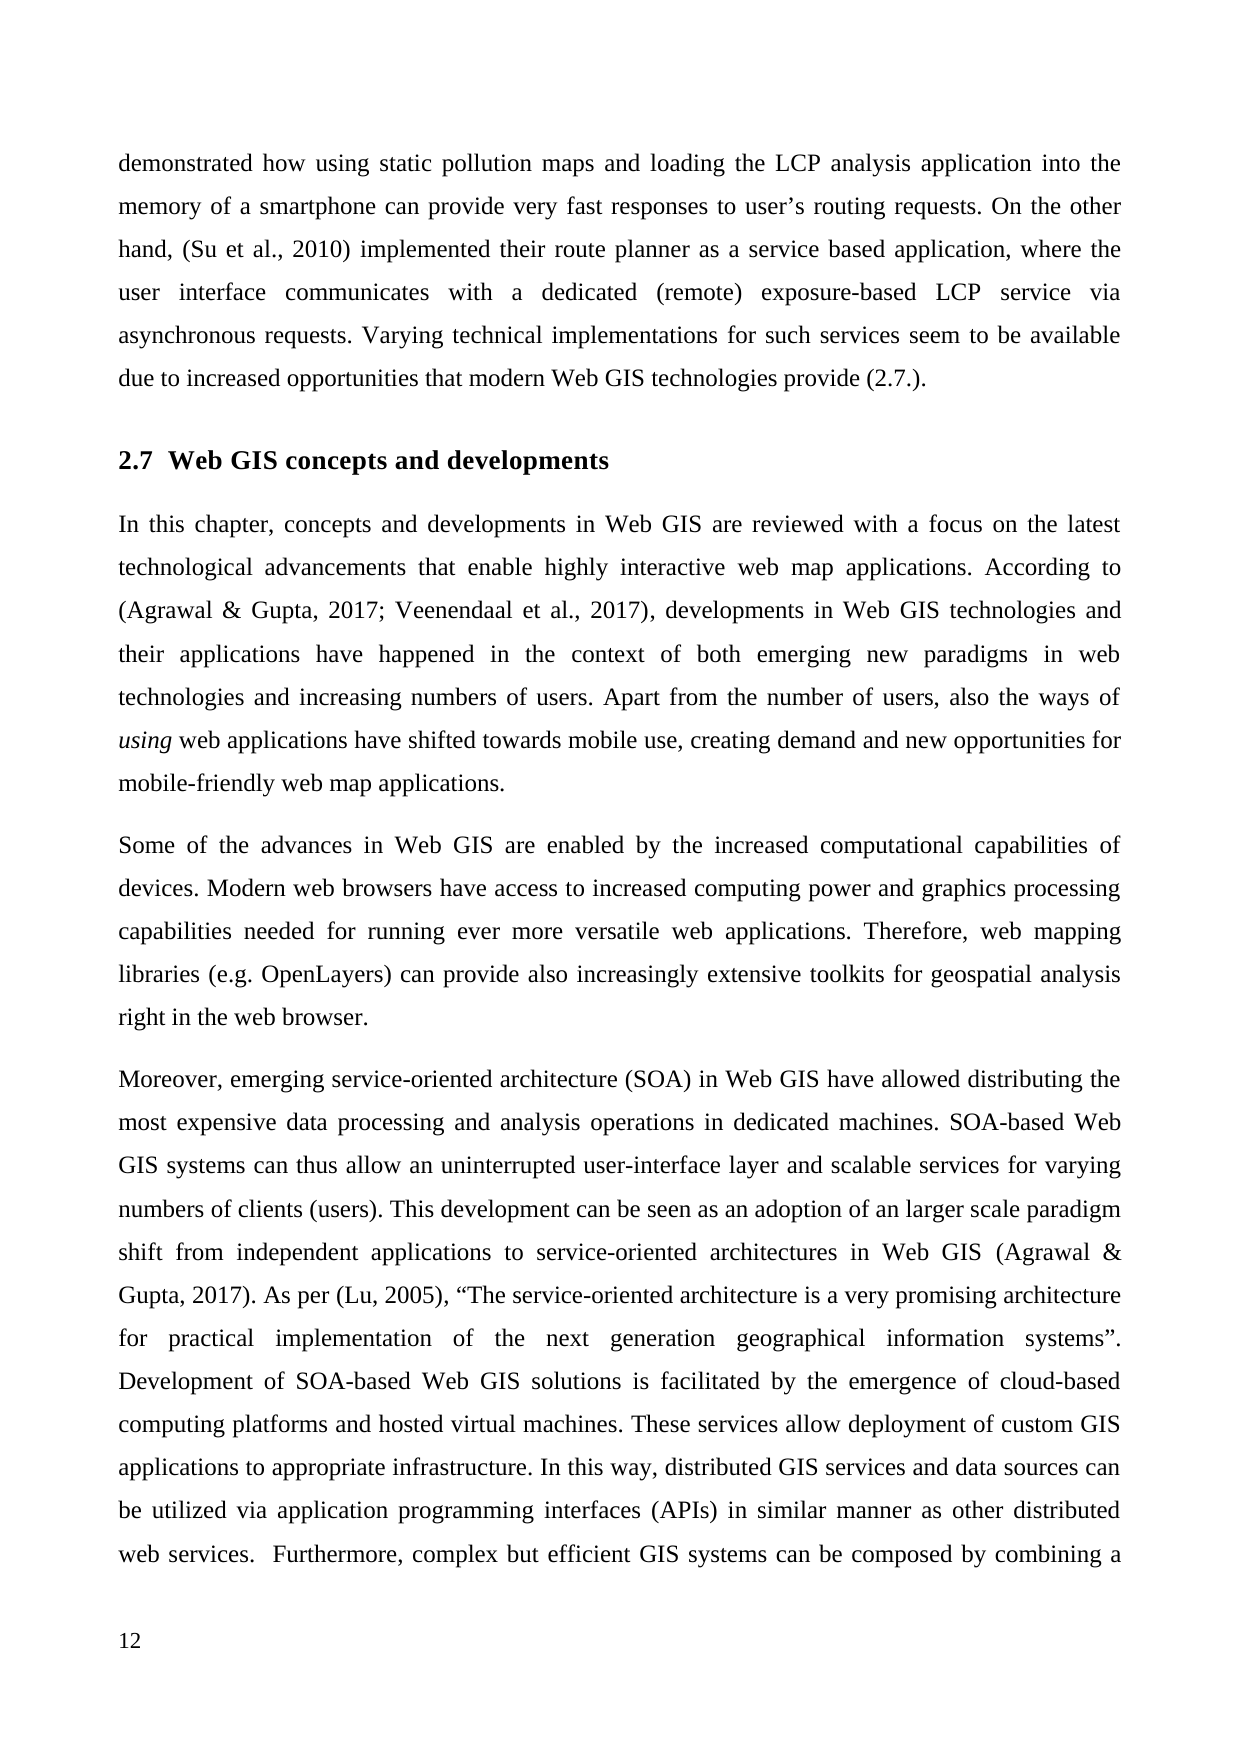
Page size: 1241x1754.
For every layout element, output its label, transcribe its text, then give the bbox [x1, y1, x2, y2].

text In this chapter, concepts and developments in Web GIS are reviewed with a focus on the latest technological advancements that enable highly interactive web map applications. According to (Agrawal & Gupta, 2017; Veenendaal et al., 2017), developments in Web GIS technologies and their applications have happened in the context of both emerging new paradigms in web technologies and increasing numbers of users. Apart from the number of users, also the ways of using web applications have shifted towards mobile use, creating demand and new opportunities for mobile-friendly web map applications. [118, 509, 1122, 797]
text Some of the advances in Web GIS are enabled by the increased computational capabilities of devices. Modern web browsers have access to increased computing power and graphics processing capabilities needed for running ever more versatile web applications. Therefore, web mapping libraries (e.g. OpenLayers) can provide also increasingly extensive toolkits for geospatial analysis right in the web browser. [118, 830, 1122, 1031]
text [118, 1064, 1122, 1567]
subtitle Web GIS concepts and developments [118, 444, 1122, 475]
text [118, 148, 1122, 392]
